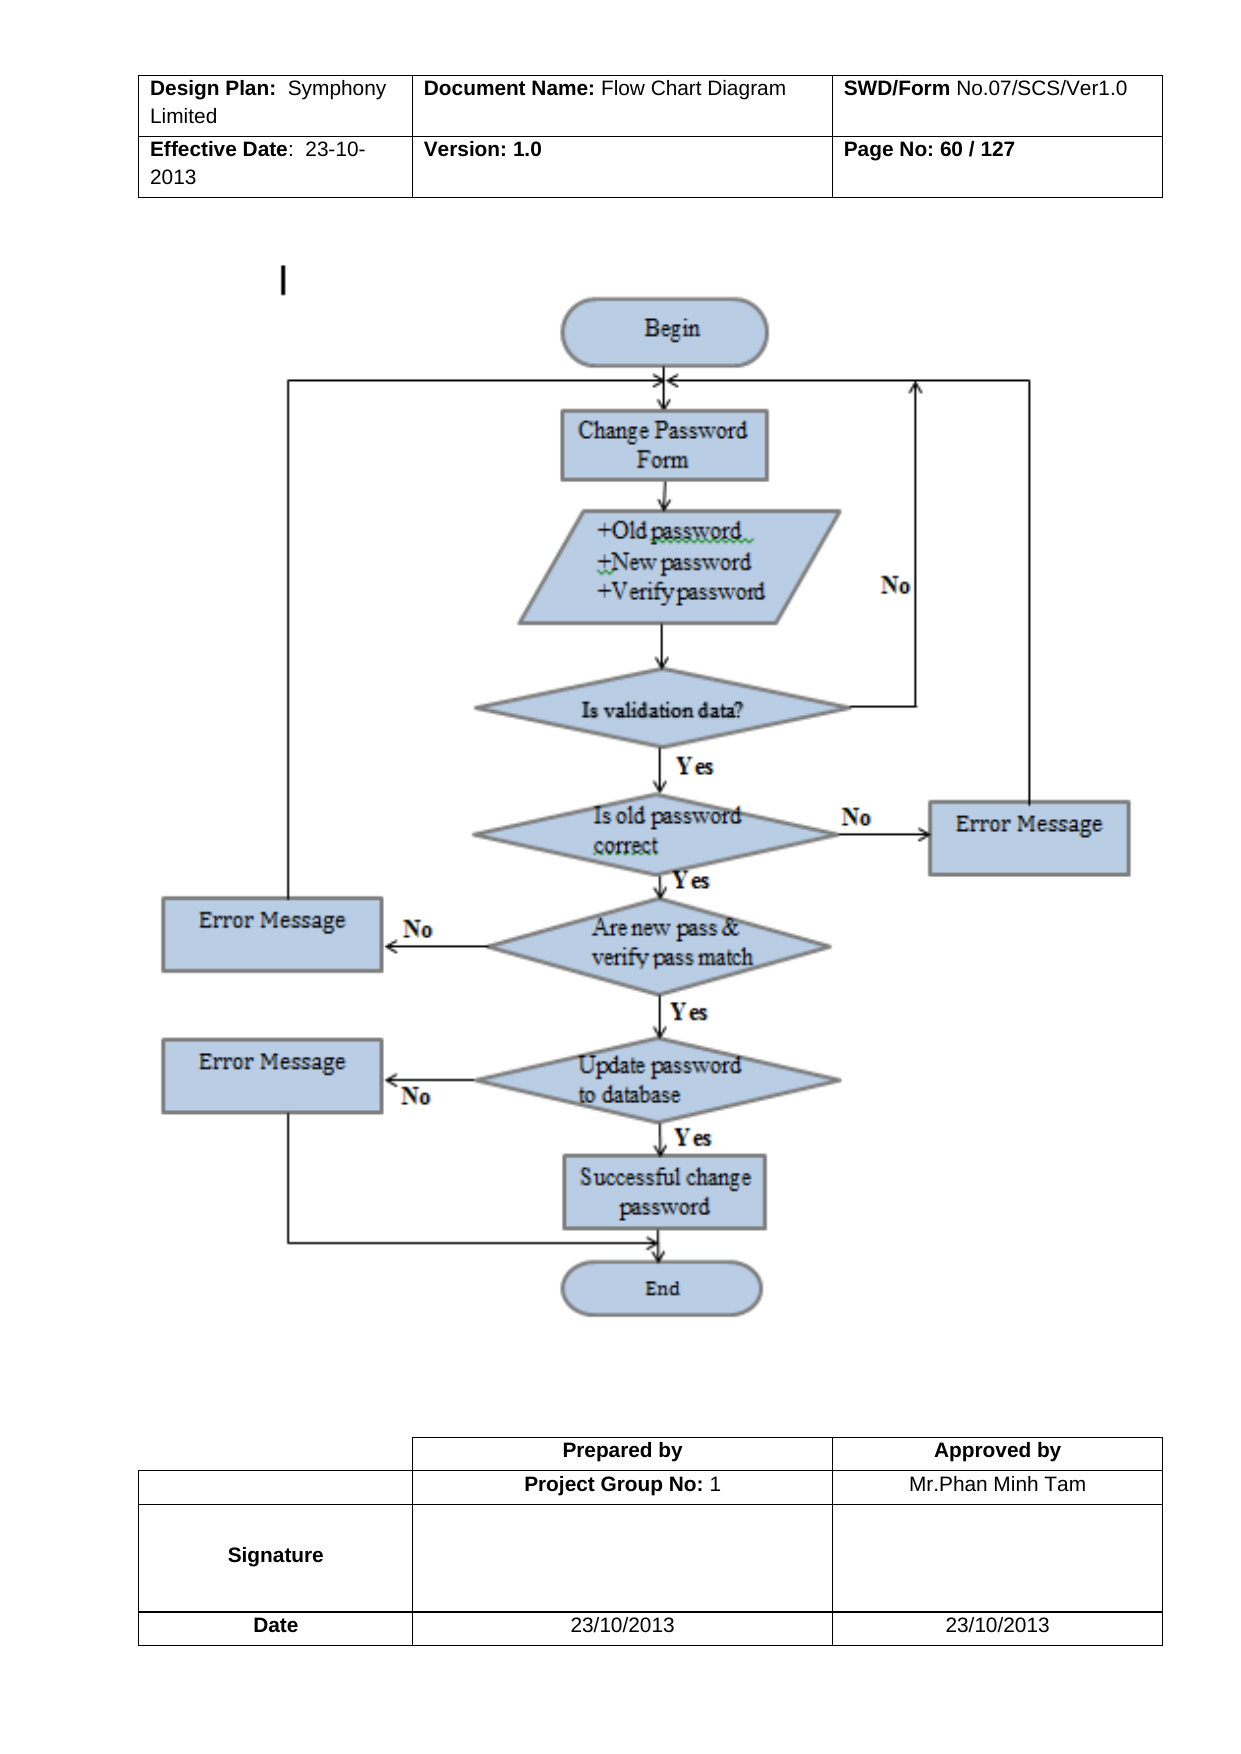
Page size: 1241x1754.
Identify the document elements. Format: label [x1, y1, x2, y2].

picture [150, 264, 1137, 1333]
